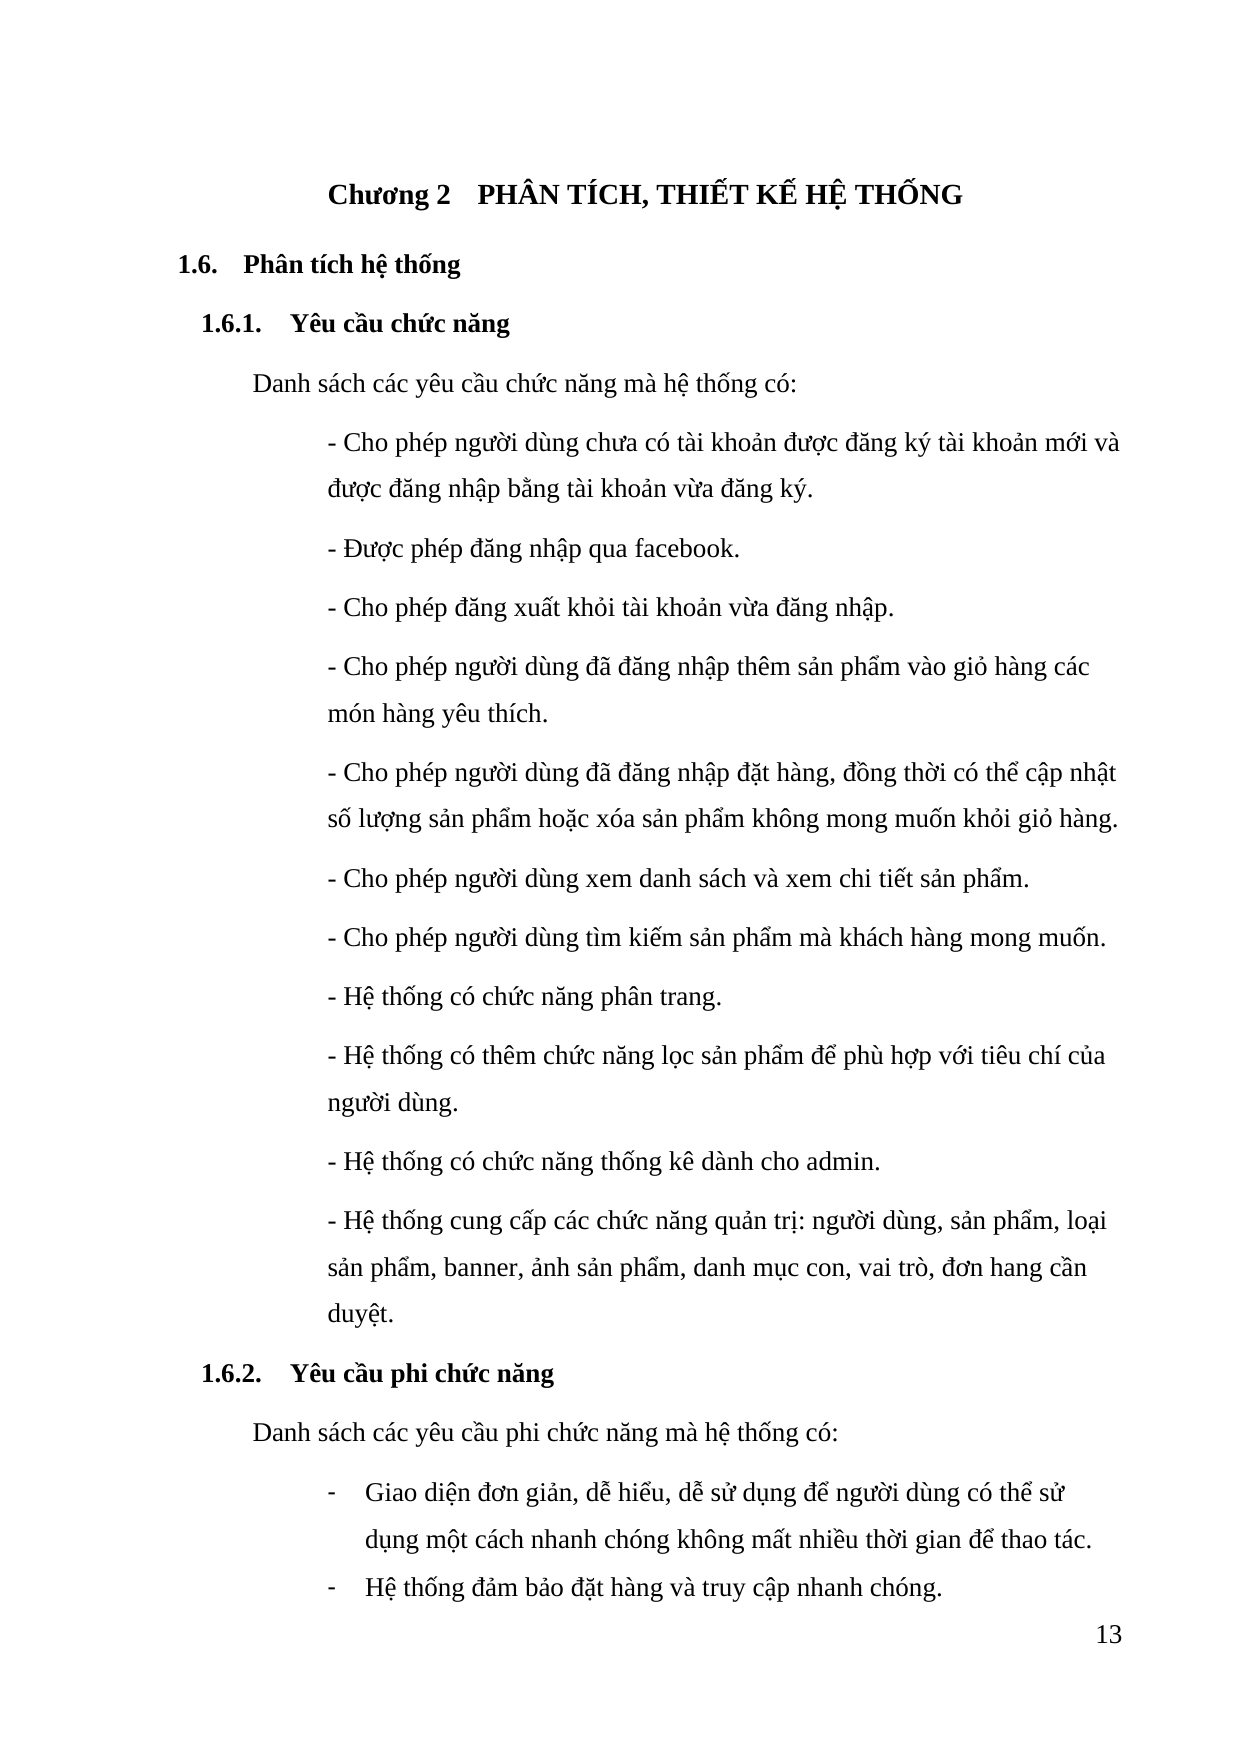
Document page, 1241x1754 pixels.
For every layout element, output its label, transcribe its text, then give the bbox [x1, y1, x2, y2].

subtitle PHÂN TÍCH, THIẾT KẾ HỆ THỐNG [327, 177, 1122, 211]
text - Được phép đăng nhập qua facebook. [327, 532, 1122, 563]
text - Cho phép người dùng chưa có tài khoản được đăng ký tài khoản mới và được đăng nhập bằng tài khoản vừa đăng ký. [327, 426, 1122, 504]
text - Cho phép người dùng xem danh sách và xem chi tiết sản phẩm. [327, 862, 1122, 893]
subtitle Phân tích hệ thống [177, 248, 1122, 279]
text - Hệ thống có chức năng thống kê dành cho admin. [327, 1145, 1122, 1176]
text - Hệ thống có thêm chức năng lọc sản phẩm để phù hợp với tiêu chí của người dùng. [327, 1039, 1122, 1117]
text - Hệ thống cung cấp các chức năng quản trị: người dùng, sản phẩm, loại sản phẩm, banner, ảnh sản phẩm, danh mục con, vai trò, đơn hang cần duyệt. [327, 1204, 1122, 1329]
text - Cho phép người dùng tìm kiếm sản phẩm mà khách hàng mong muốn. [327, 921, 1122, 952]
text - Hệ thống có chức năng phân trang. [327, 980, 1122, 1011]
subtitle Yêu cầu phi chức năng [201, 1357, 1122, 1388]
text - Cho phép người dùng đã đăng nhập đặt hàng, đồng thời có thể cập nhật số lượng sản phẩm hoặc xóa sản phẩm không mong muốn khỏi giỏ hàng. [327, 756, 1122, 834]
text - Cho phép đăng xuất khỏi tài khoản vừa đăng nhập. [327, 591, 1122, 622]
subtitle Yêu cầu chức năng [201, 308, 1122, 339]
text - Cho phép người dùng đã đăng nhập thêm sản phẩm vào giỏ hàng các món hàng yêu thích. [327, 650, 1122, 728]
text Danh sách các yêu cầu phi chức năng mà hệ thống có: [252, 1416, 1122, 1447]
list Hệ thống đảm bảo đặt hàng và truy cập nhanh chóng. [327, 1570, 1122, 1603]
text Danh sách các yêu cầu chức năng mà hệ thống có: [252, 367, 1122, 398]
list Giao diện đơn giản, dễ hiểu, dễ sử dụng để người dùng có thể sử dụng một cách nhanh chóng không mất nhiều thời gian để thao tác. [327, 1475, 1122, 1555]
